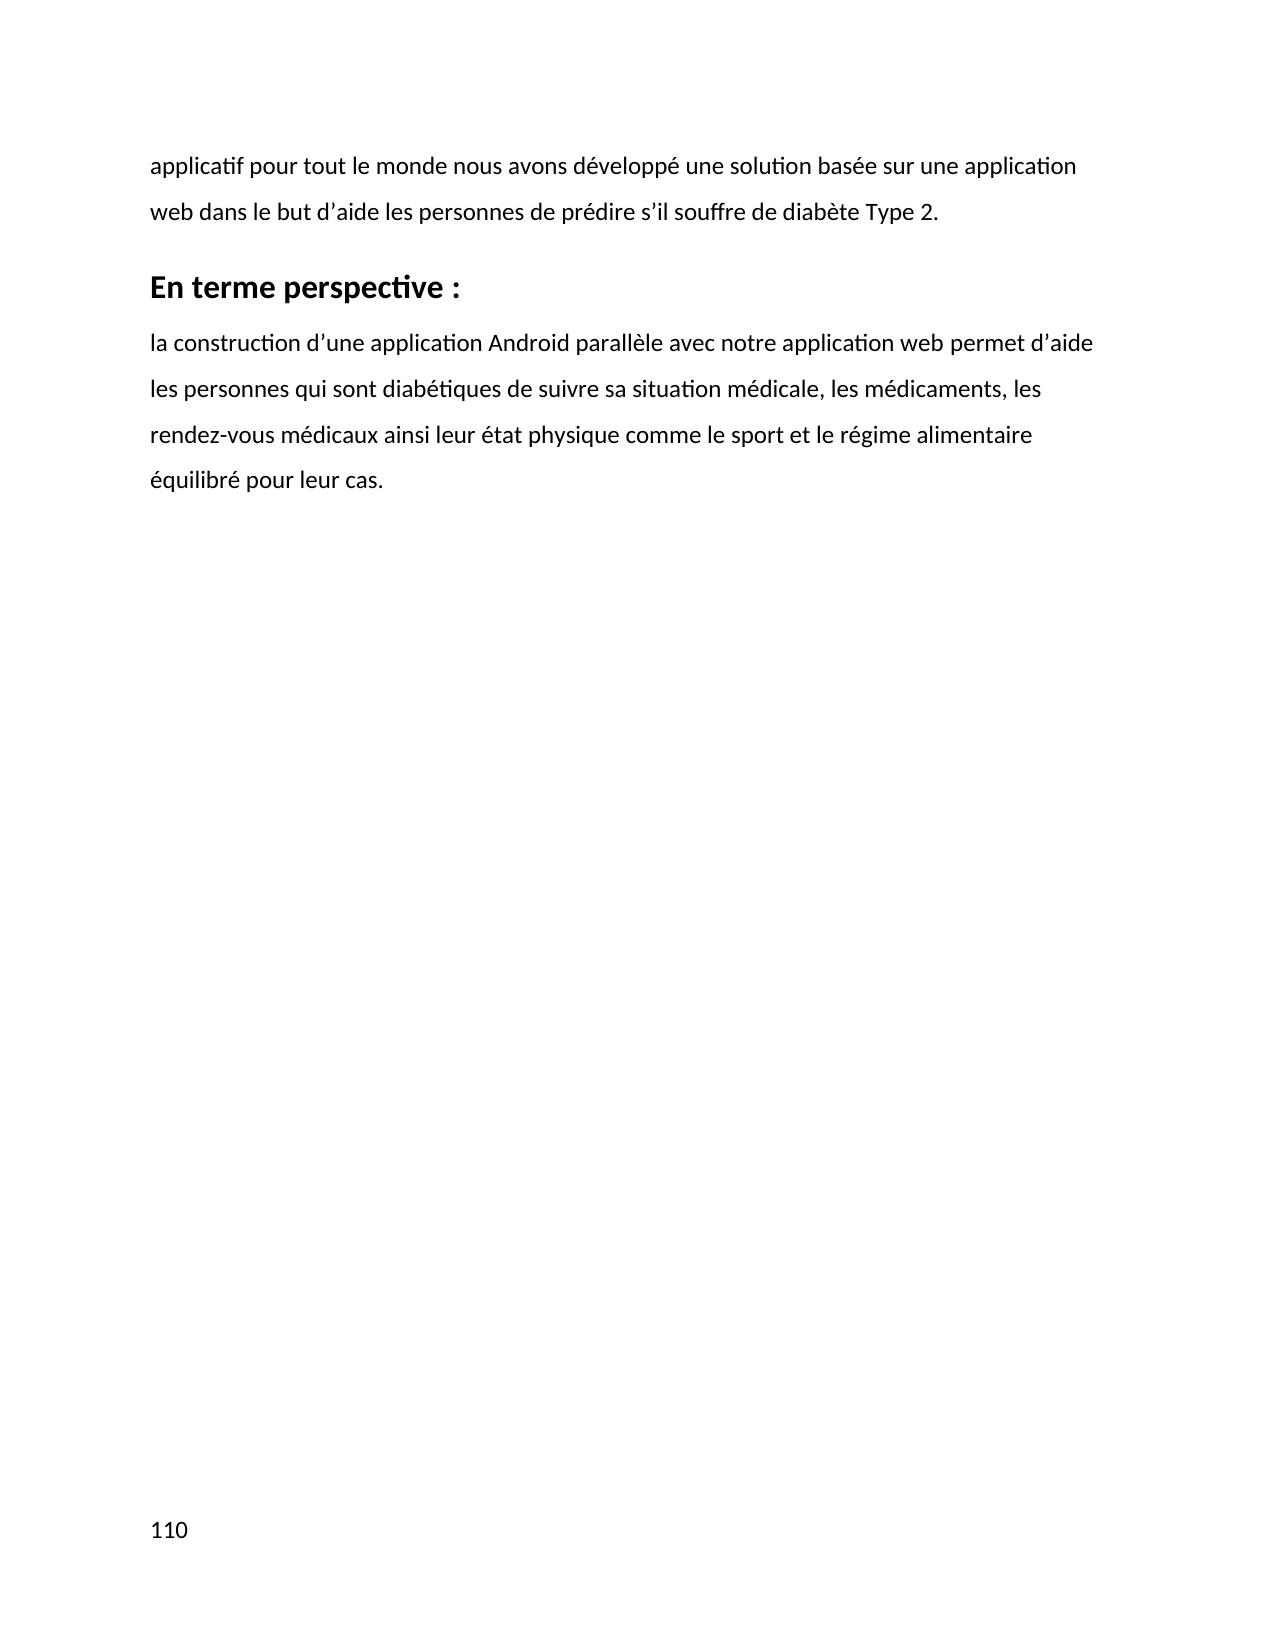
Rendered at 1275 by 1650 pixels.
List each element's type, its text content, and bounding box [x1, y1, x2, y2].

text la construction d’une application Android parallèle avec notre application web permet d’aide les personnes qui sont diabétiques de suivre sa situation médicale, les médicaments, les rendez-vous médicaux ainsi leur état physique comme le sport et le régime alimentaire équilibré pour leur cas. [150, 327, 1125, 495]
subtitle En terme perspective : [150, 266, 1125, 307]
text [150, 150, 1125, 226]
